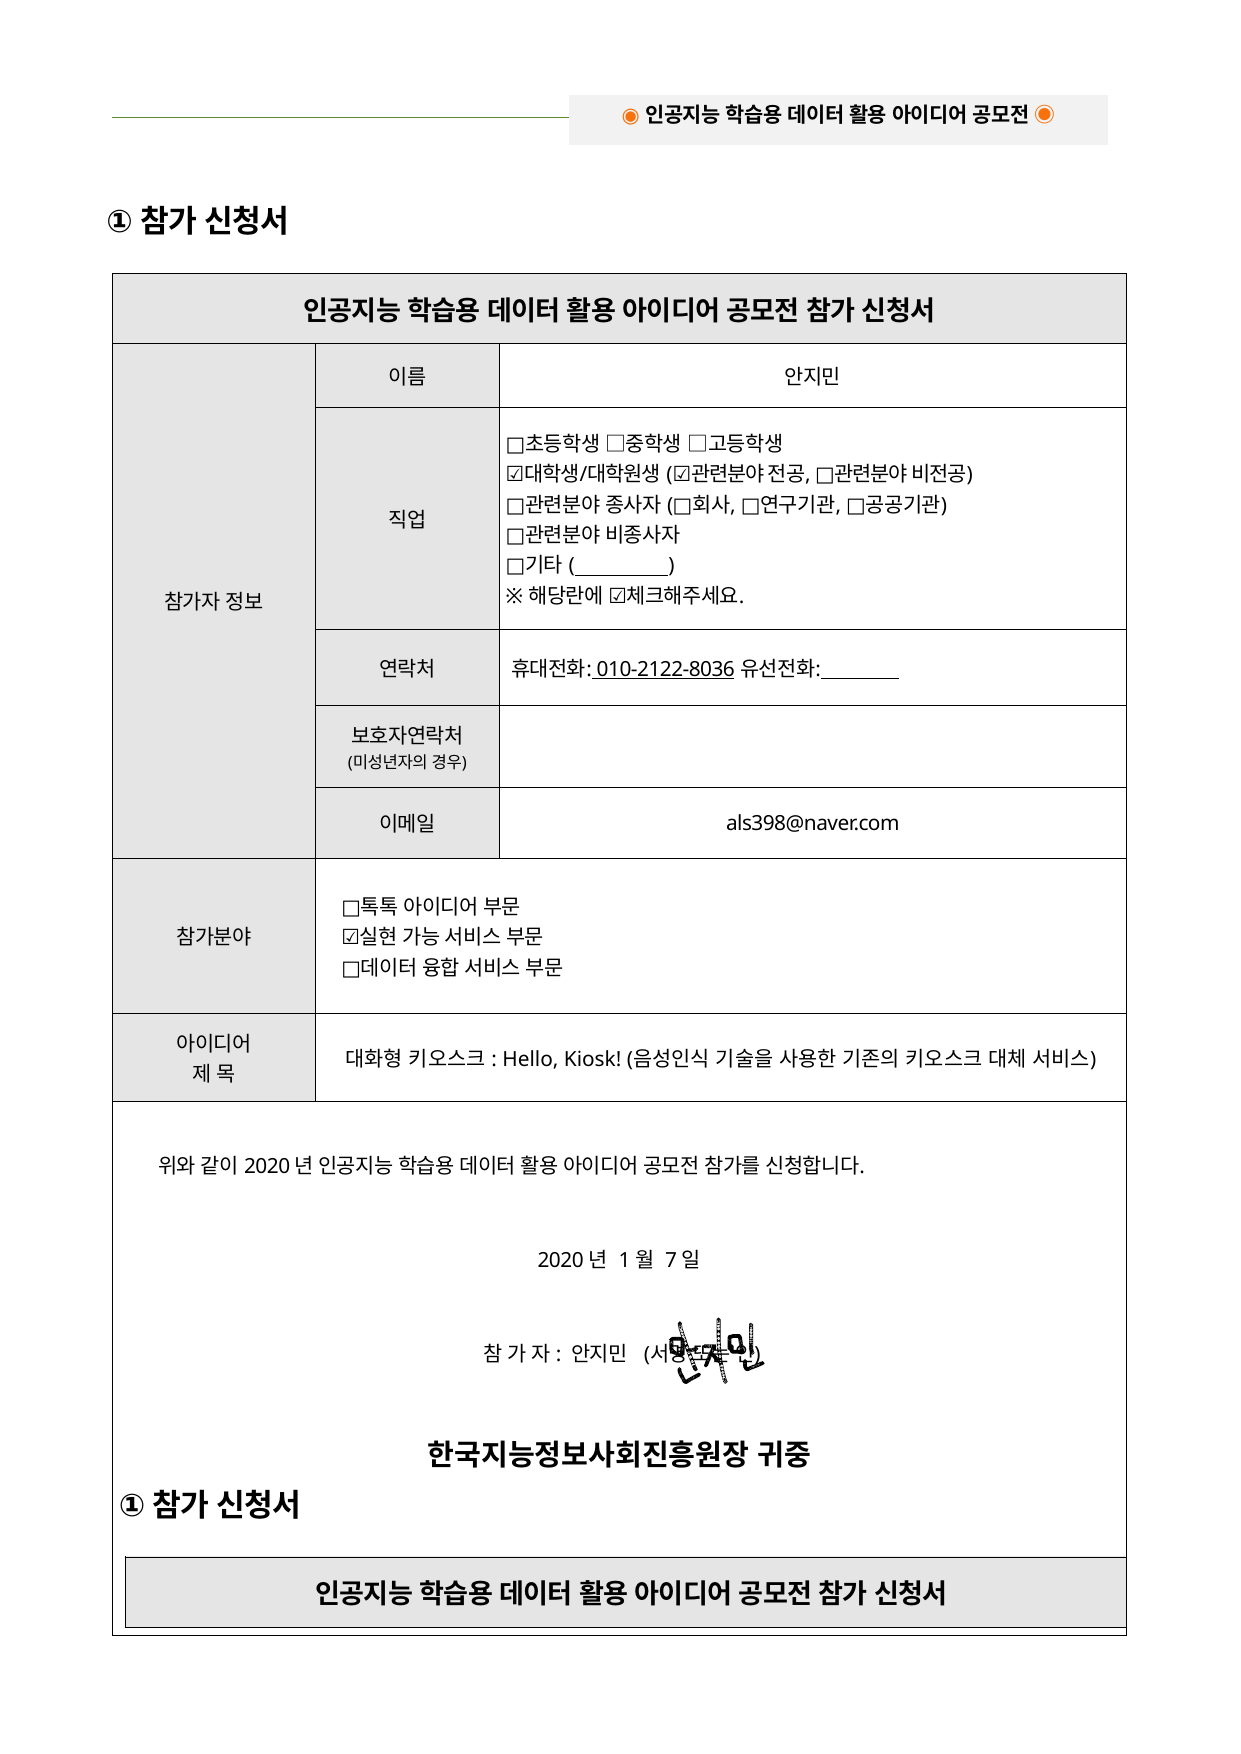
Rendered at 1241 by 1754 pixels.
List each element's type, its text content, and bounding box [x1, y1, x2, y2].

table_cell □톡톡 아이디어 부문 ☑실현 가능 서비스 부문 □데이터 융합 서비스 부문 [316, 859, 1126, 1013]
table_cell 이름 [316, 344, 499, 407]
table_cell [113, 1102, 1126, 1635]
table_cell als398@naver.com [500, 788, 1126, 858]
table_cell 아이디어 제 목 [113, 1014, 315, 1101]
table_cell [500, 706, 1126, 787]
table_cell □초등학생 □중학생 □고등학생 ☑대학생/대학원생 (☑관련분야 전공, □관련분야 비전공) □관련분야 종사자 (□회사, □연구기관, □공공기관) □관련분야 비종사자 □기타 ( ) ※ 해당란에 ☑체크해주세요. [500, 408, 1126, 629]
text ① 참가 신청서 [106, 196, 1134, 242]
table_cell 연락처 [316, 630, 499, 705]
table_cell 대화형 키오스크 : Hello, Kiosk! (음성인식 기술을 사용한 기존의 키오스크 대체 서비스) [316, 1014, 1126, 1101]
table_cell 안지민 [500, 344, 1126, 407]
table_cell 보호자연락처 (미성년자의 경우) [316, 706, 499, 787]
table_cell 참가자 정보 [113, 344, 315, 858]
table_cell 참가분야 [113, 859, 315, 1013]
table_header 인공지능 학습용 데이터 활용 아이디어 공모전 참가 신청서 [113, 274, 1126, 343]
table_cell 휴대전화: 010-2122-8036 유선전화: [500, 630, 1126, 705]
table_cell 직업 [316, 408, 499, 629]
table_cell 이메일 [316, 788, 499, 858]
